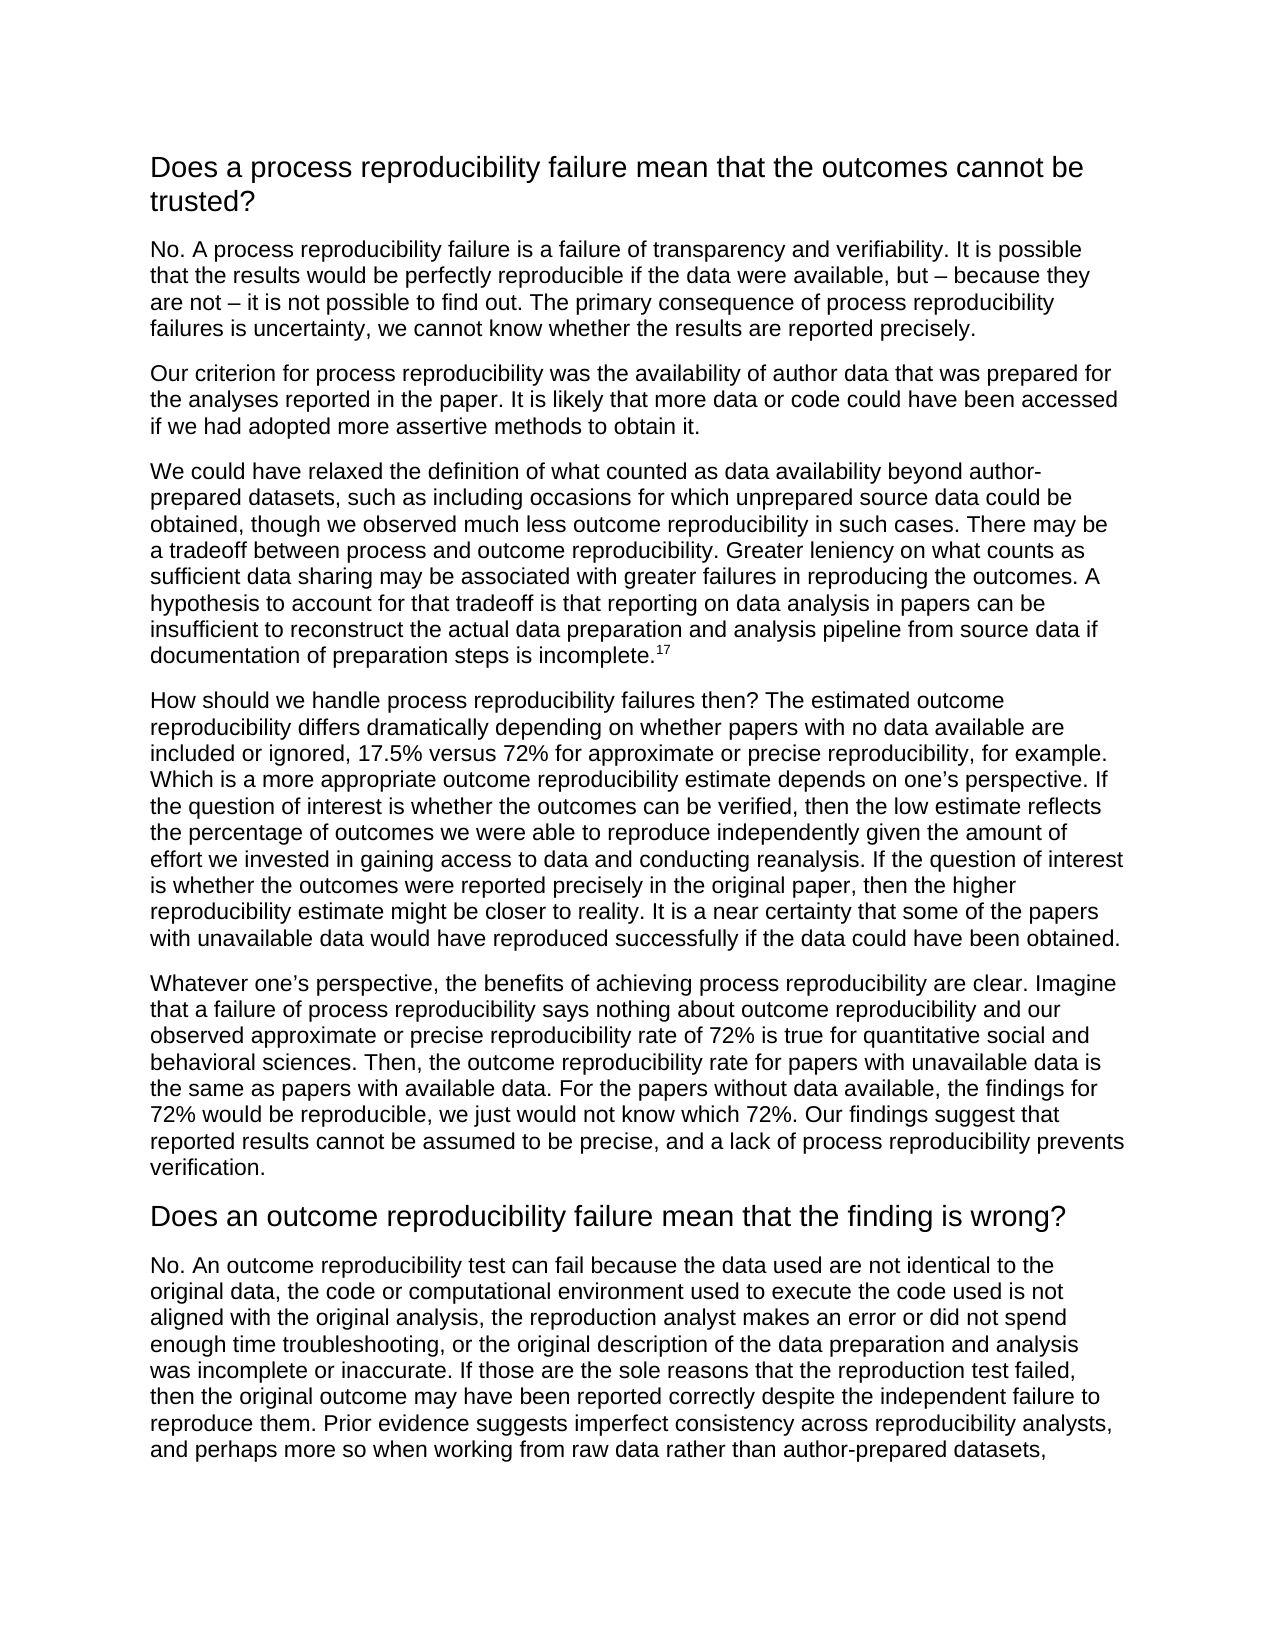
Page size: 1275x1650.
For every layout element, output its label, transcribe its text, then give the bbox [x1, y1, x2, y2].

text Whatever one’s perspective, the benefits of achieving process reproducibility are clear. Imagine that a failure of process reproducibility says nothing about outcome reproducibility and our observed approximate or precise reproducibility rate of 72% is true for quantitative social and behavioral sciences. Then, the outcome reproducibility rate for papers with unavailable data is the same as papers with available data. For the papers without data available, the findings for 72% would be reproducible, we just would not know which 72%. Our findings suggest that reported results cannot be assumed to be precise, and a lack of process reproducibility prevents verification. [150, 970, 1125, 1181]
text How should we handle process reproducibility failures then? The estimated outcome reproducibility differs dramatically depending on whether papers with no data available are included or ignored, 17.5% versus 72% for approximate or precise reproducibility, for example. Which is a more appropriate outcome reproducibility estimate depends on one’s perspective. If the question of interest is whether the outcomes can be verified, then the low estimate reflects the percentage of outcomes we were able to reproduce independently given the amount of effort we invested in gaining access to data and conducting reanalysis. If the question of interest is whether the outcomes were reported precisely in the original paper, then the higher reproducibility estimate might be closer to reality. It is a near certainty that some of the papers with unavailable data would have reproduced successfully if the data could have been obtained. [150, 687, 1125, 951]
text No. A process reproducibility failure is a failure of transparency and verifiability. It is possible that the results would be perfectly reproducible if the data were available, but – because they are not – it is not possible to find out. The primary consequence of process reproducibility failures is uncertainty, we cannot know whether the results are reported precisely. [150, 236, 1125, 341]
text Our criterion for process reproducibility was the availability of author data that was prepared for the analyses reported in the paper. It is likely that more data or code could have been accessed if we had adopted more assertive methods to obtain it. [150, 360, 1125, 439]
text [150, 1252, 1125, 1462]
text We could have relaxed the definition of what counted as data availability beyond author-prepared datasets, such as including occasions for which unprepared source data could be obtained, though we observed much less outcome reproducibility in such cases. There may be a tradeoff between process and outcome reproducibility. Greater leniency on what counts as sufficient data sharing may be associated with greater failures in reproducing the outcomes. A hypothesis to account for that tradeoff is that reporting on data analysis in papers can be insufficient to reconstruct the actual data preparation and analysis pipeline from source data if documentation of preparation steps is incomplete.17 [150, 458, 1125, 669]
subtitle Does a process reproducibility failure mean that the outcomes cannot be trusted? [150, 150, 1125, 217]
subtitle Does an outcome reproducibility failure mean that the finding is wrong? [150, 1199, 1125, 1233]
